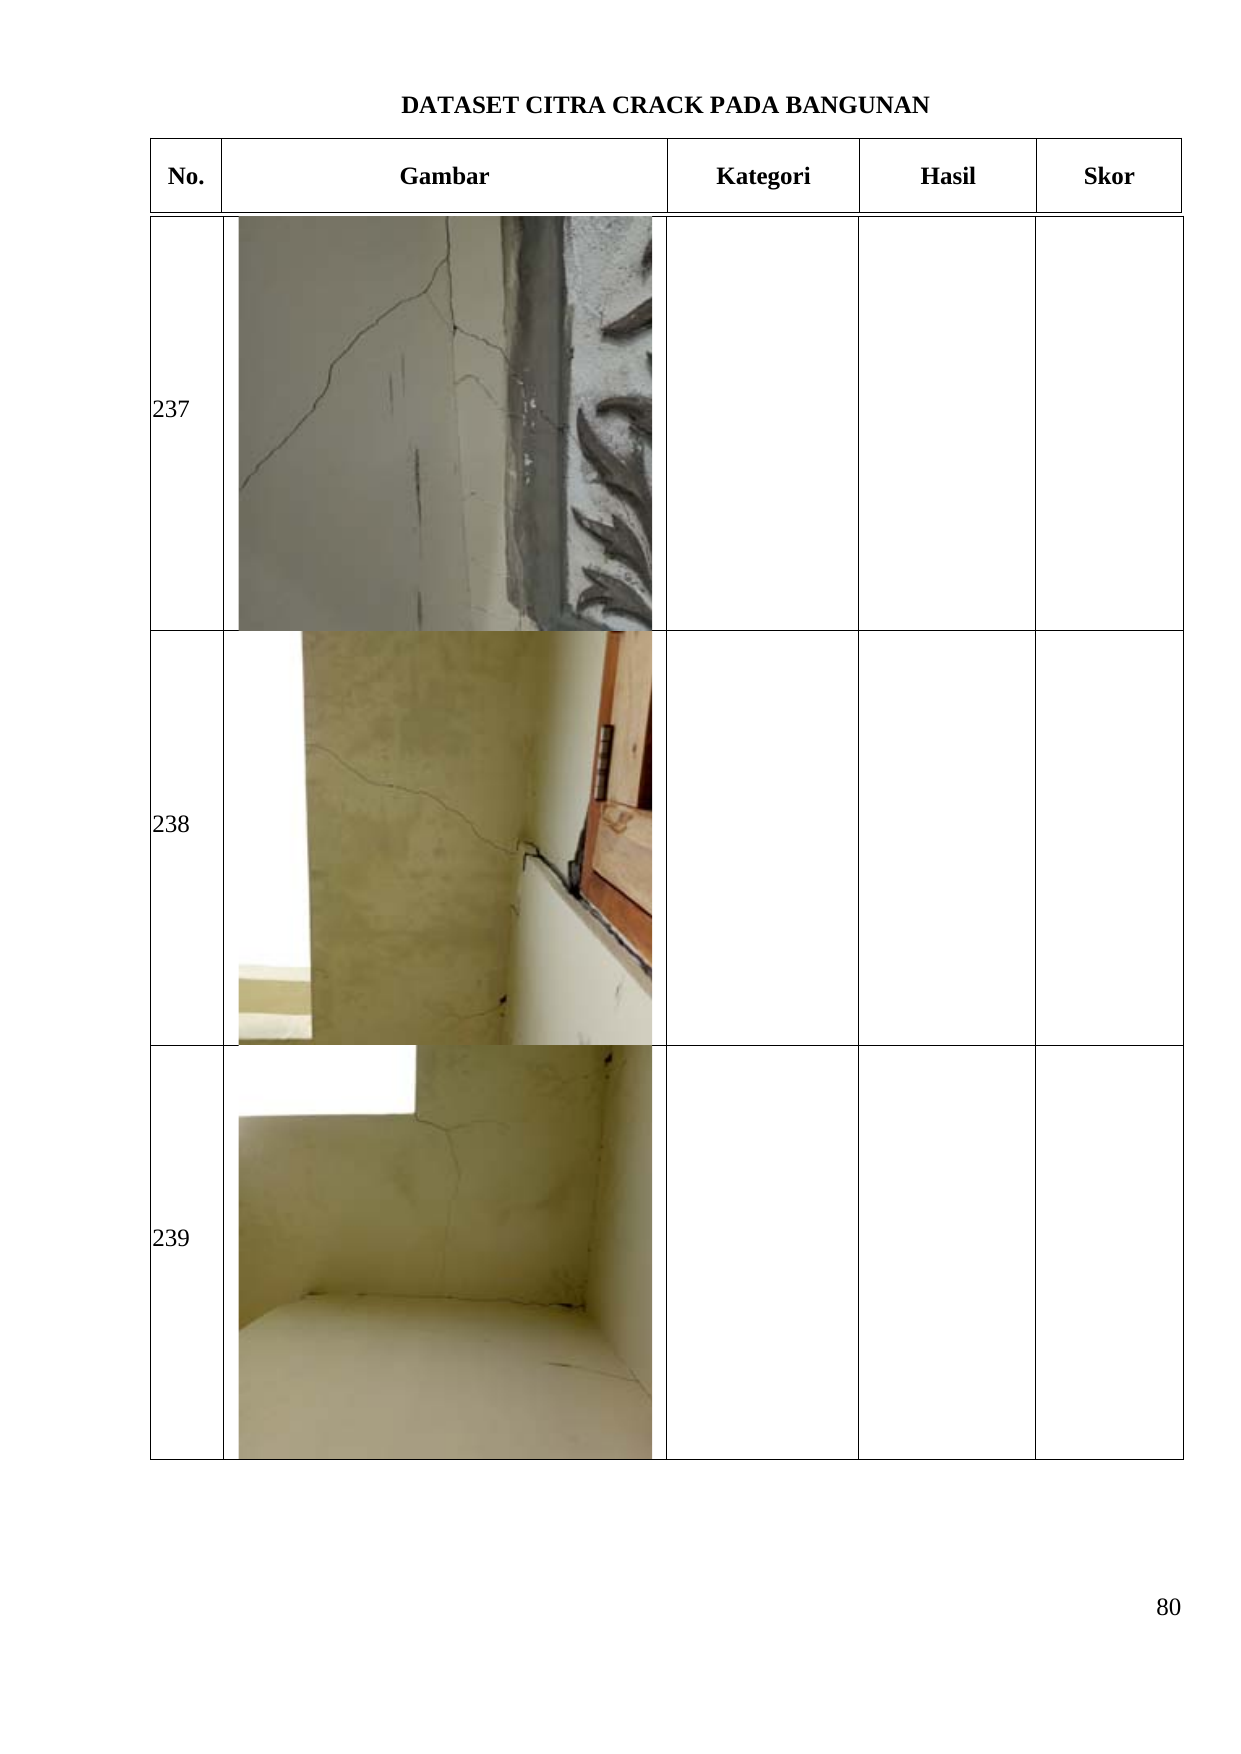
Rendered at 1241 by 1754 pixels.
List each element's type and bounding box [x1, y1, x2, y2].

table_cell [653, 1046, 666, 1459]
table_cell [667, 1046, 858, 1459]
table_cell [151, 1046, 223, 1459]
table_cell [859, 1046, 1035, 1459]
table_cell [151, 217, 223, 630]
table_cell [151, 631, 223, 1044]
table_cell [859, 631, 1035, 1044]
table_cell [653, 217, 666, 630]
table_cell [1036, 631, 1183, 1044]
table_cell [667, 631, 858, 1044]
table_cell [1036, 217, 1183, 630]
table_cell [224, 631, 238, 1044]
table_cell [224, 1046, 238, 1459]
table_cell [1036, 1046, 1183, 1459]
table_cell [667, 217, 858, 630]
table_cell [859, 217, 1035, 630]
table_cell [224, 217, 238, 630]
picture [238, 216, 653, 1459]
table_cell [653, 631, 666, 1044]
